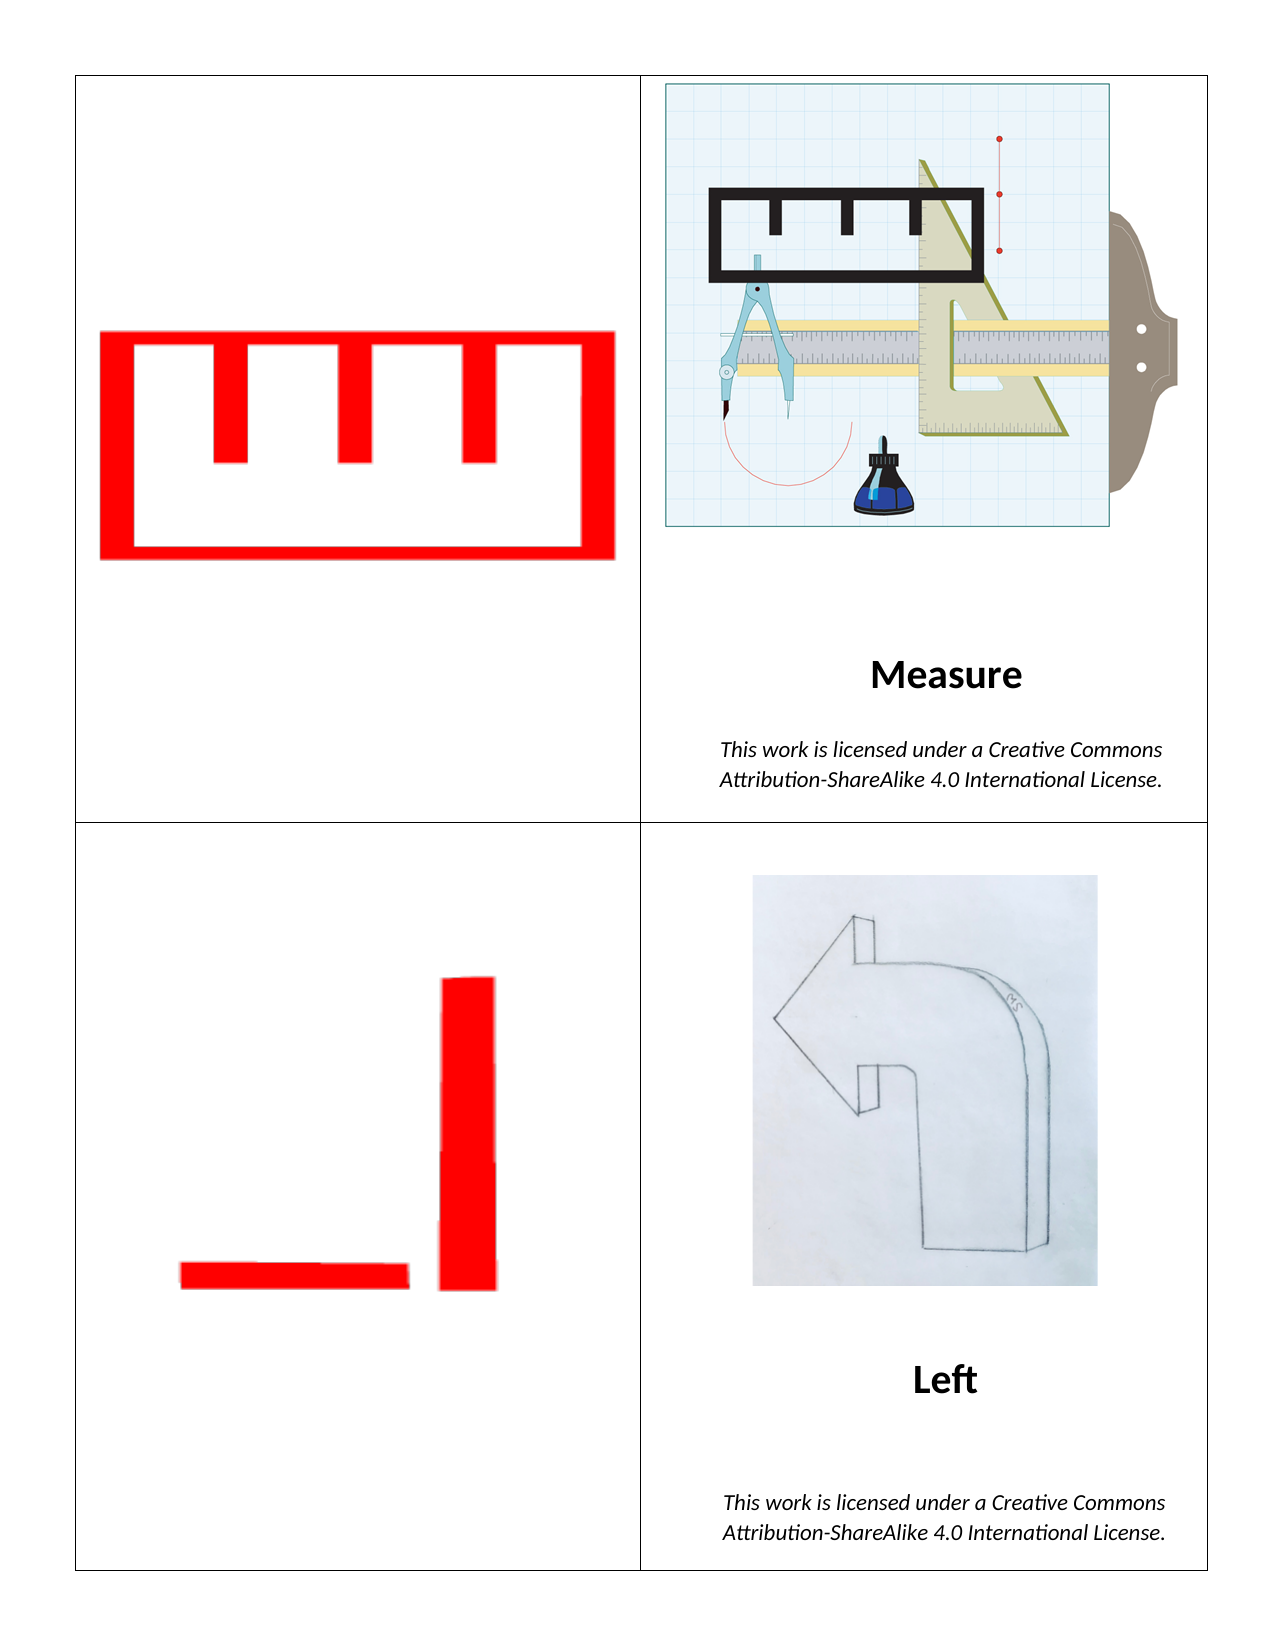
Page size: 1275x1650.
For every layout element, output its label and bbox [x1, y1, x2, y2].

picture [752, 875, 1098, 1286]
table_cell [641, 823, 1207, 1569]
picture [121, 936, 593, 1354]
table_cell [76, 823, 640, 1569]
picture [75, 300, 639, 590]
table_cell [641, 76, 1207, 822]
table_cell [76, 76, 640, 822]
picture [641, 76, 1203, 541]
